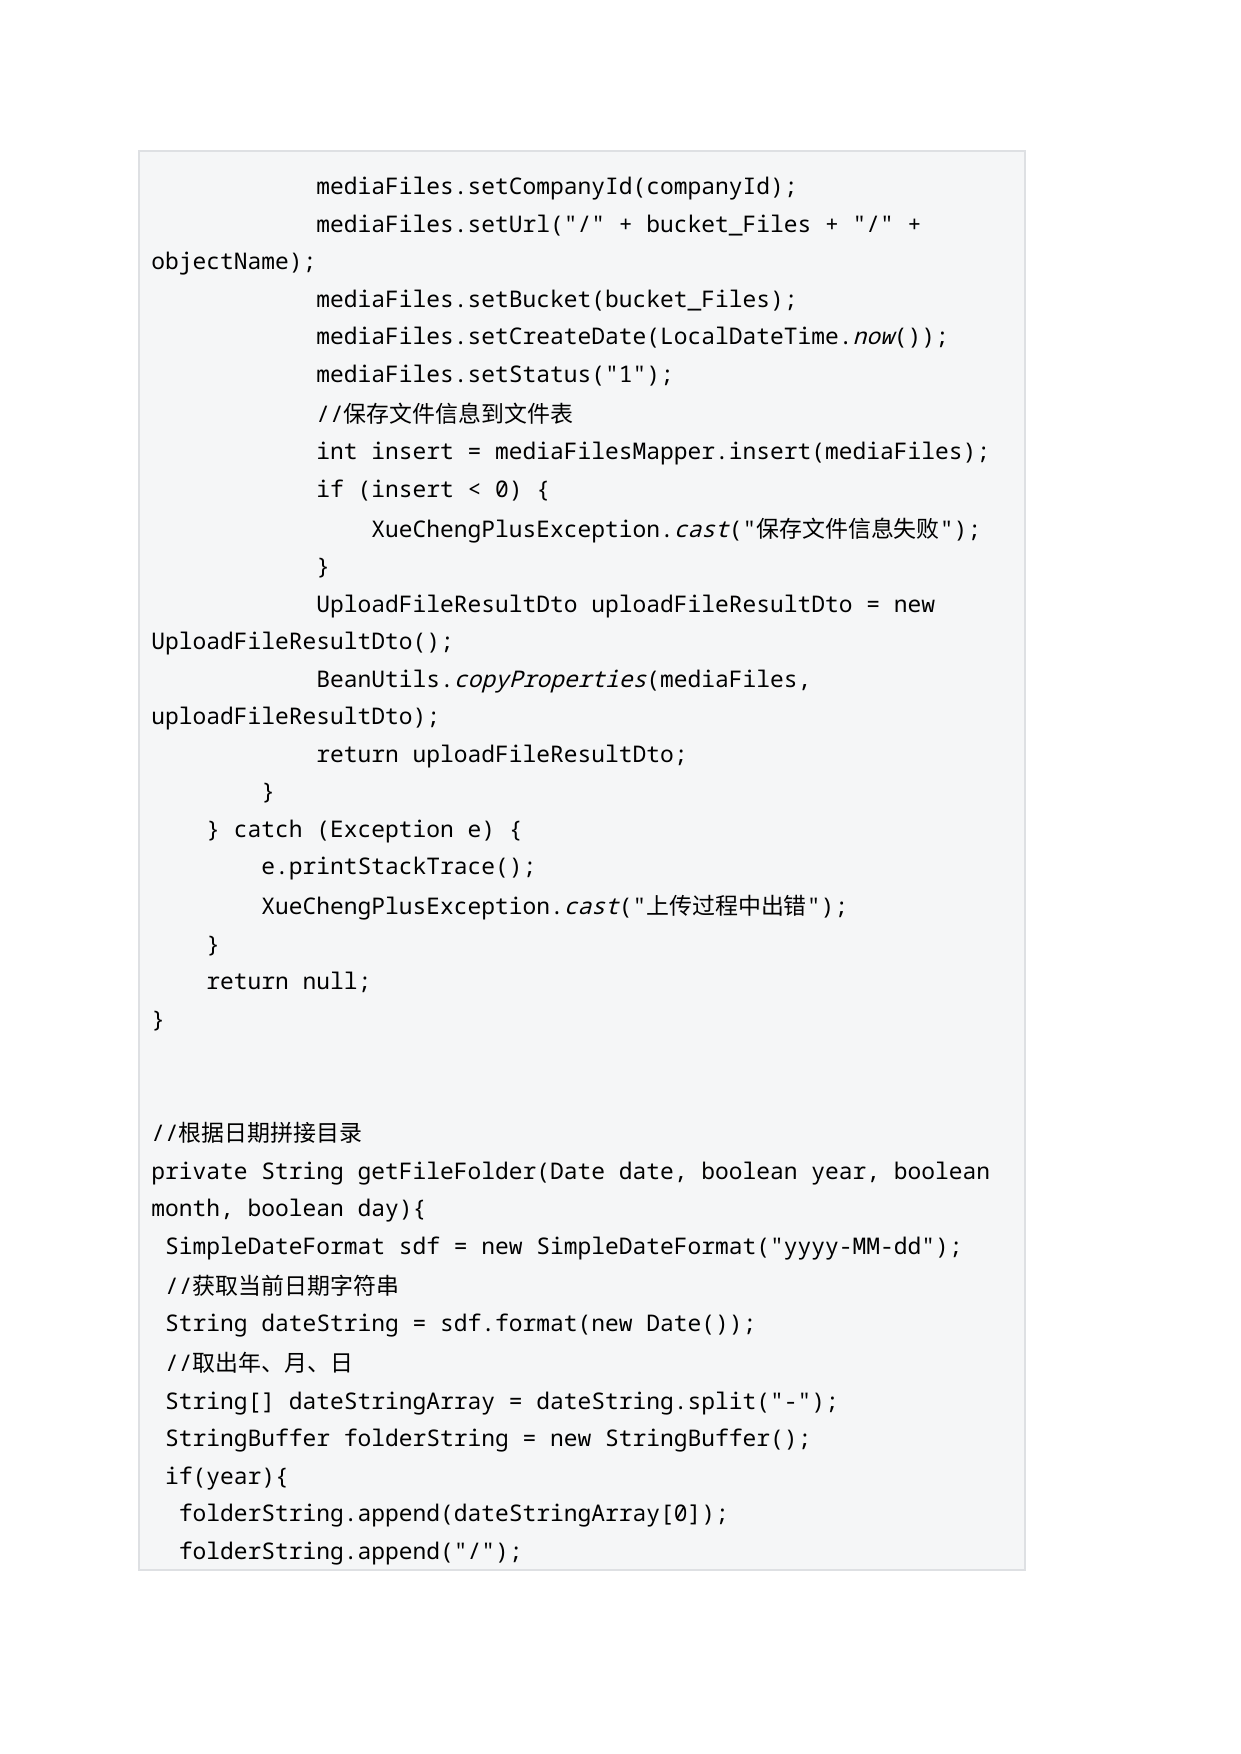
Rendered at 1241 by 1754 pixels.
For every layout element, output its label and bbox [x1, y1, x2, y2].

table_header [140, 152, 1024, 1569]
